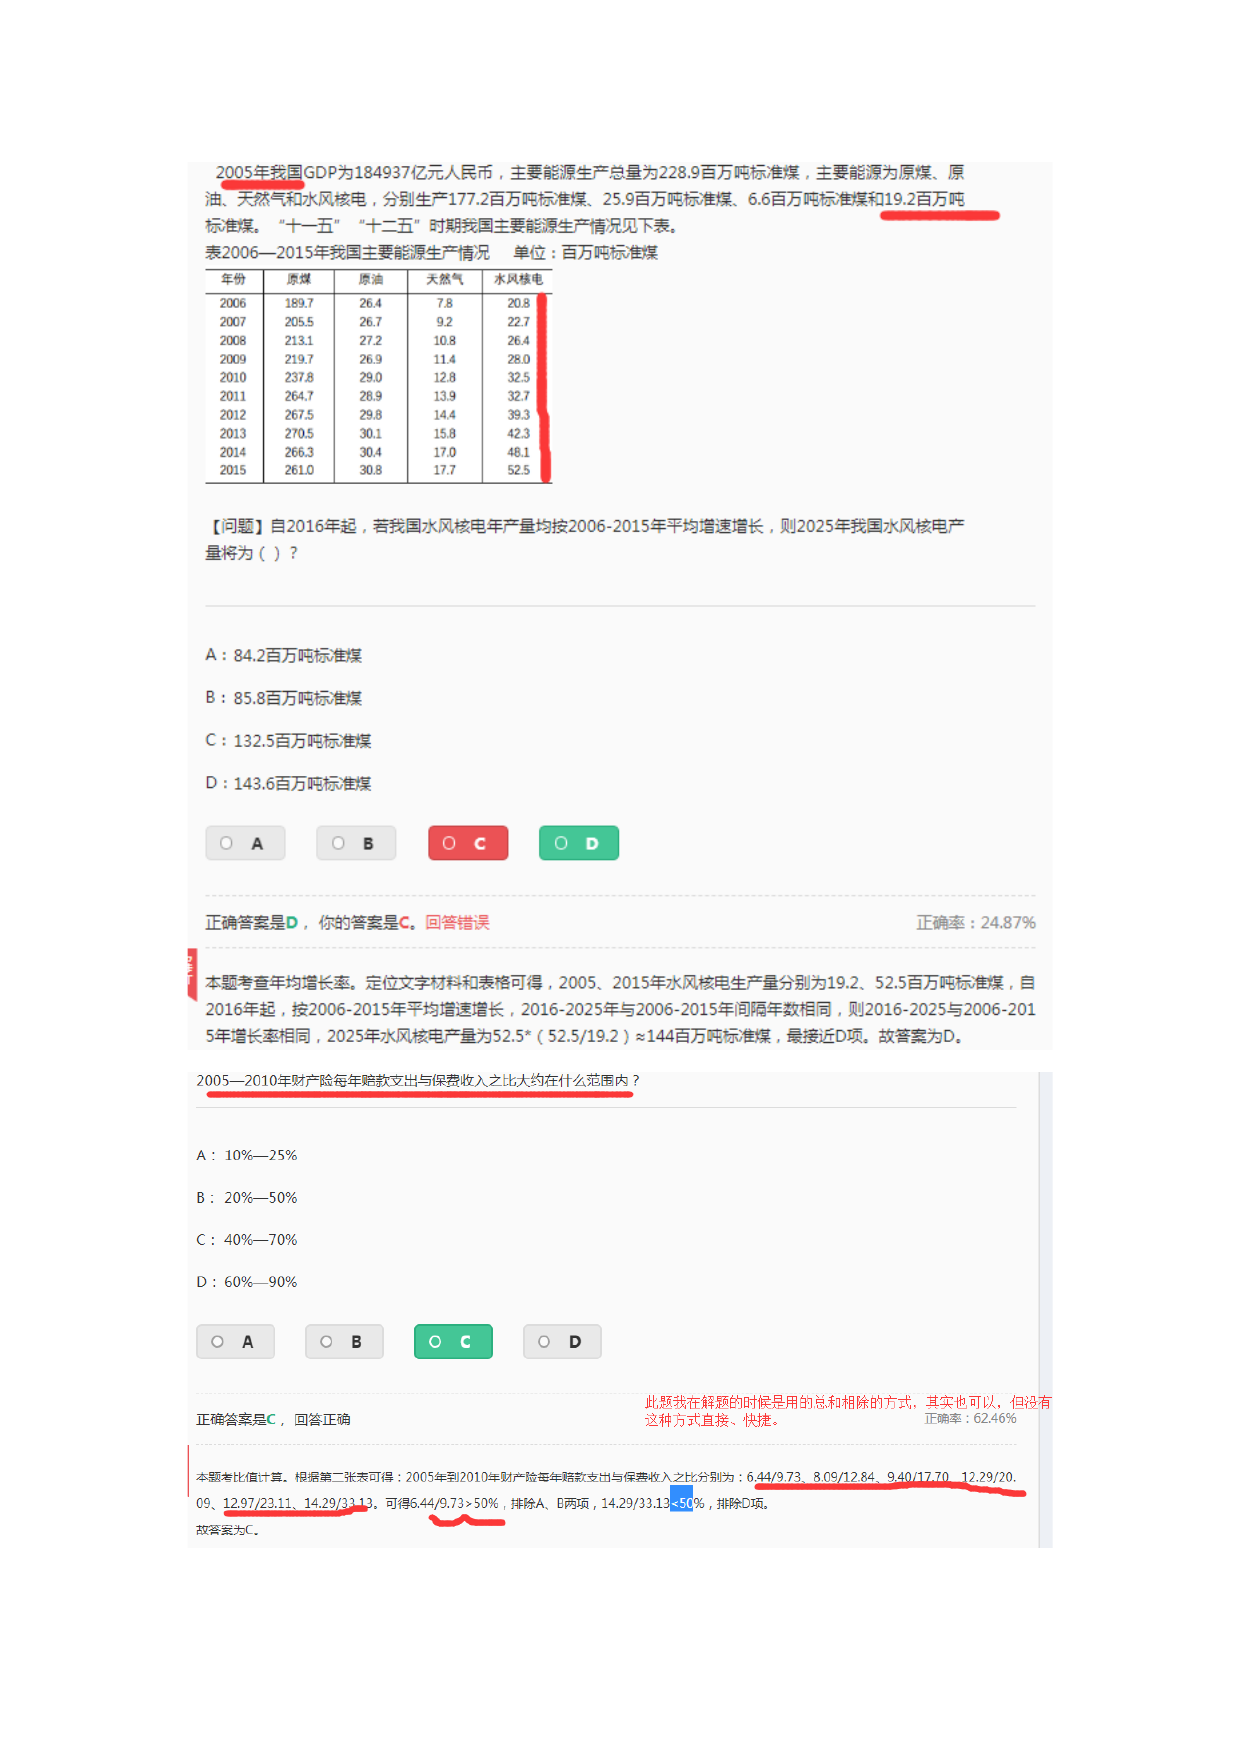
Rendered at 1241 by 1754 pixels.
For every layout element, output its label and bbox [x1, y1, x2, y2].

picture [187, 162, 1053, 1050]
picture [187, 1072, 1053, 1548]
